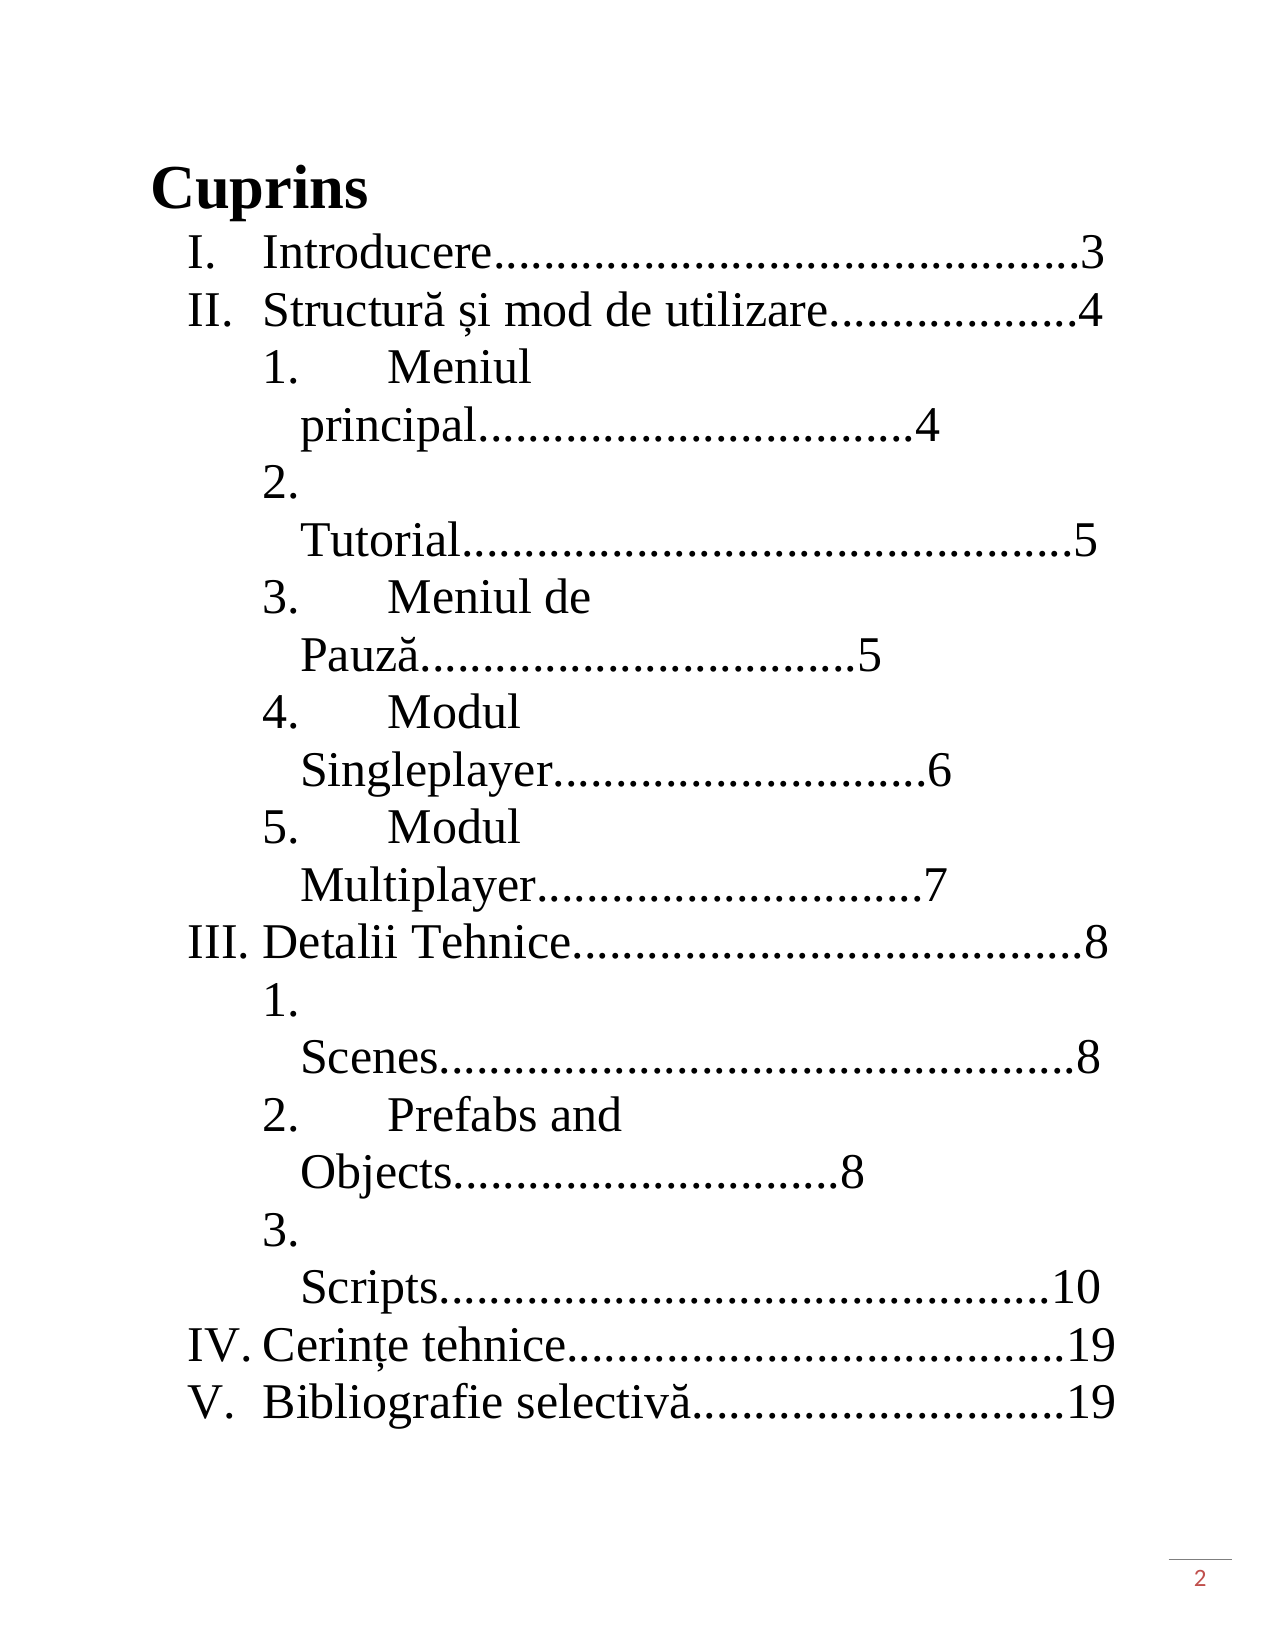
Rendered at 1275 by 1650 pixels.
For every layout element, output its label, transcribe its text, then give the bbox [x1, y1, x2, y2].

list Bibliografie selectivă..............................19 [187, 1372, 1125, 1429]
list Scenes...................................................8 [262, 969, 1125, 1084]
list Detalii Tehnice.........................................8 [187, 912, 1125, 969]
list Scripts.................................................10 [262, 1199, 1125, 1314]
list Cerințe tehnice........................................19 [187, 1314, 1125, 1372]
list Prefabs and Objects...............................8 [262, 1084, 1125, 1199]
list Modul Multiplayer...............................7 [262, 797, 1125, 912]
list Modul Singleplayer..............................6 [262, 682, 1125, 797]
list Structură și mod de utilizare....................4 [187, 279, 1125, 337]
list Introducere...............................................3 [187, 222, 1125, 279]
text Cuprins [150, 150, 1125, 222]
list Meniul de Pauză...................................5 [262, 567, 1125, 682]
list Meniul principal...................................4 [262, 337, 1125, 452]
list Tutorial.................................................5 [262, 452, 1125, 567]
